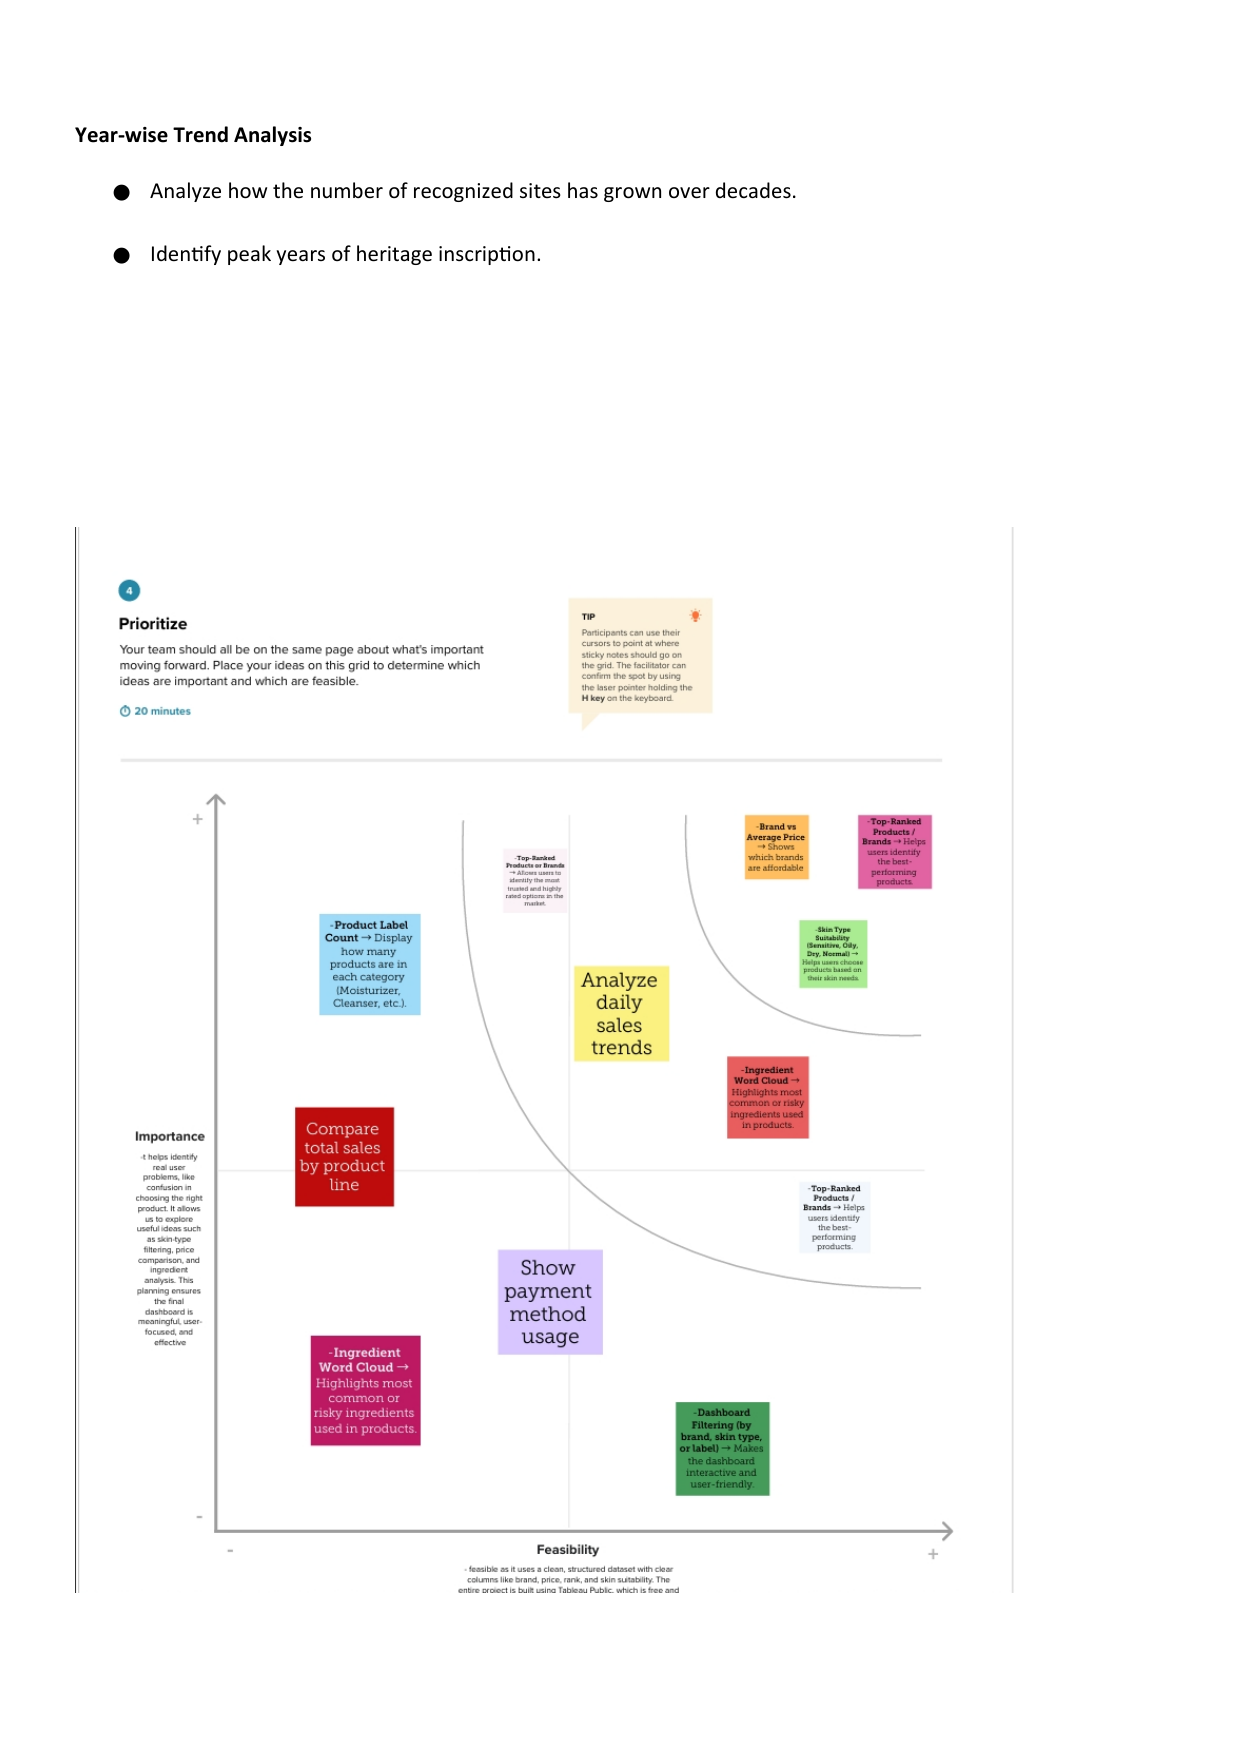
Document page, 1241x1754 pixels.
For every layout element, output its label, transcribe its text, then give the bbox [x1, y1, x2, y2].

list Identify peak years of heritage inscription. [112, 230, 1165, 273]
list Analyze how the number of recognized sites has grown over decades. [112, 167, 1165, 210]
text Year-wise Trend Analysis [75, 121, 1165, 148]
picture [75, 527, 1015, 1593]
